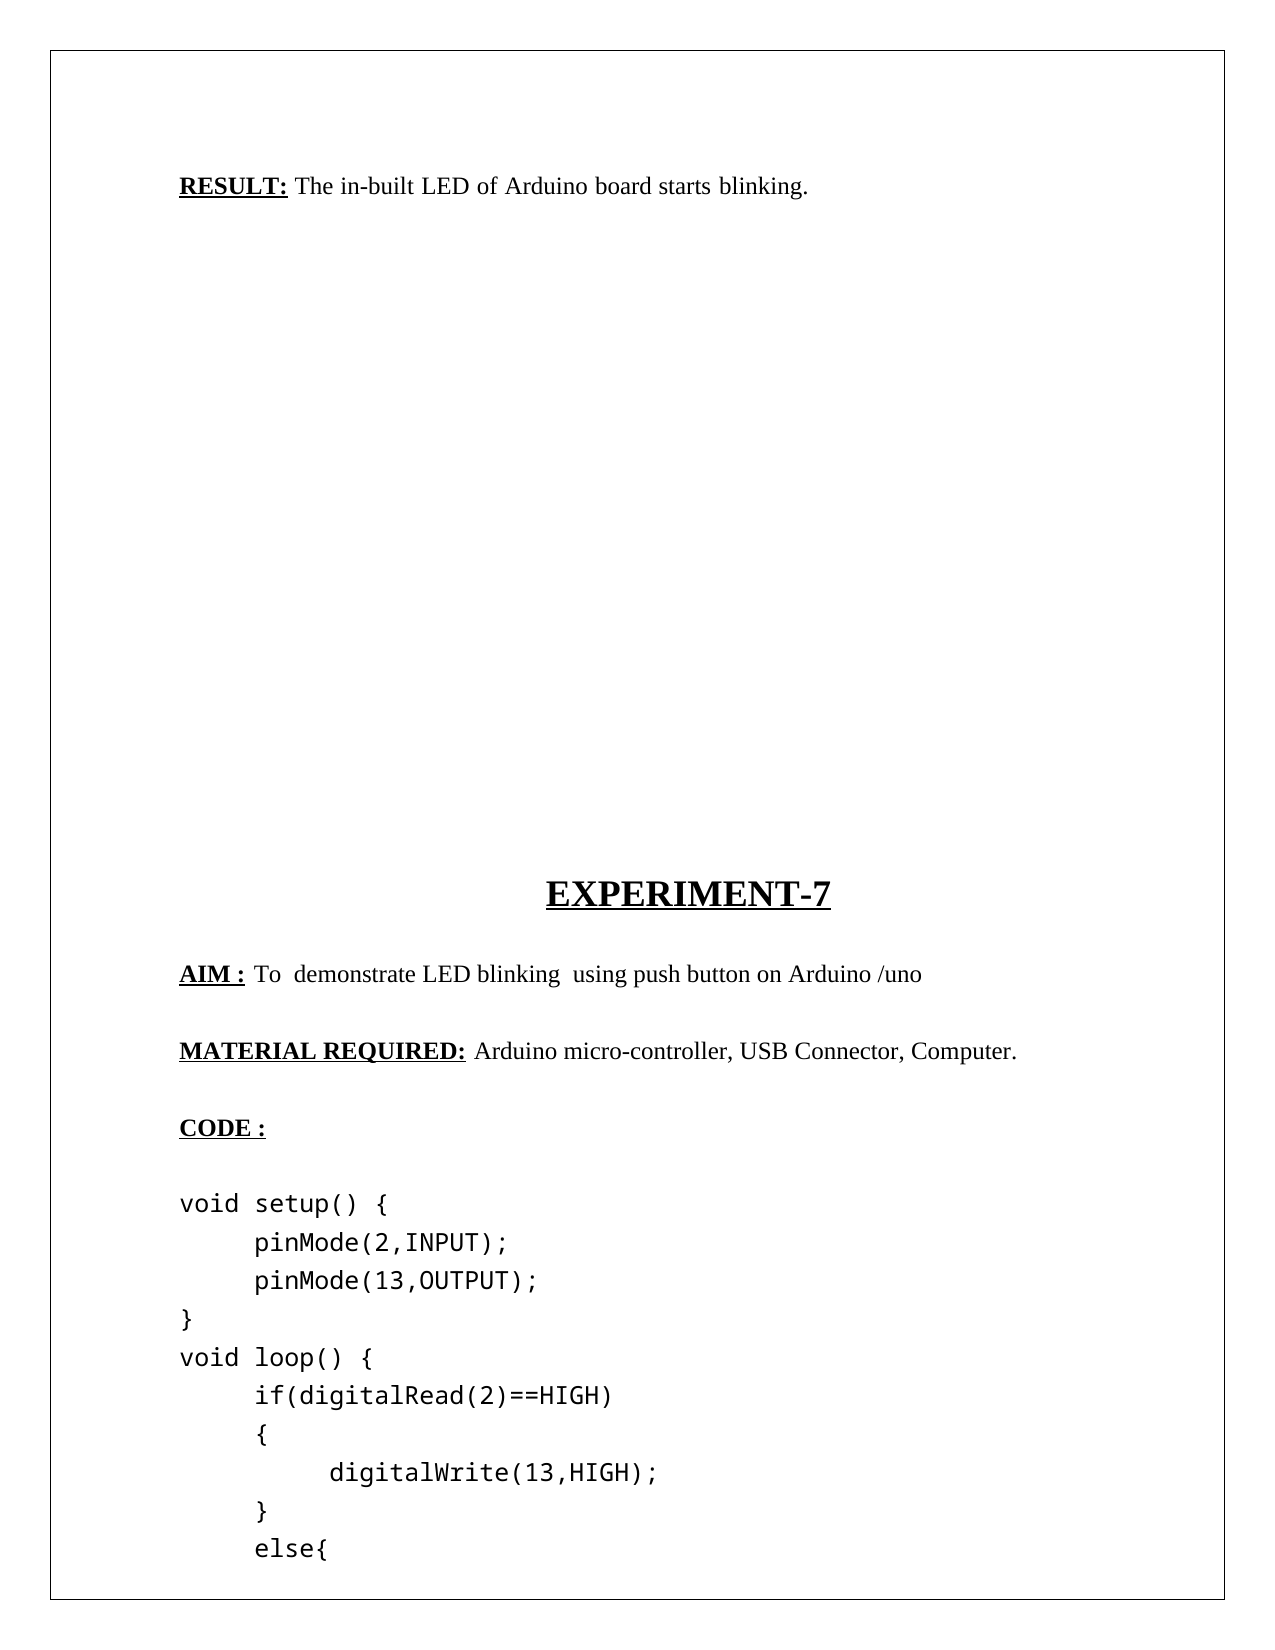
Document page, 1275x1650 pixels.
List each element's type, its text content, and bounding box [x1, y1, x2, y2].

text MATERIAL REQUIRED: Arduino micro-controller, USB Connector, Computer. [179, 1029, 1122, 1067]
text pinMode(2,INPUT); [179, 1220, 1122, 1259]
text { [179, 1412, 1122, 1450]
text } [179, 1297, 1122, 1335]
text } [179, 1489, 1122, 1527]
text EXPERIMENT-7 [254, 875, 1122, 914]
text else{ [179, 1527, 1122, 1565]
text void loop() { [179, 1335, 1122, 1374]
text pinMode(13,OUTPUT); [179, 1259, 1122, 1297]
text void setup() { [179, 1182, 1122, 1220]
text AIM : To demonstrate LED blinking using push button on Arduino /uno [179, 952, 1122, 990]
text digitalWrite(13,HIGH); [179, 1450, 1122, 1489]
text CODE : [179, 1105, 1122, 1144]
text RESULT: The in-built LED of Arduino board starts blinking. [179, 171, 1122, 200]
text if(digitalRead(2)==HIGH) [179, 1374, 1122, 1412]
